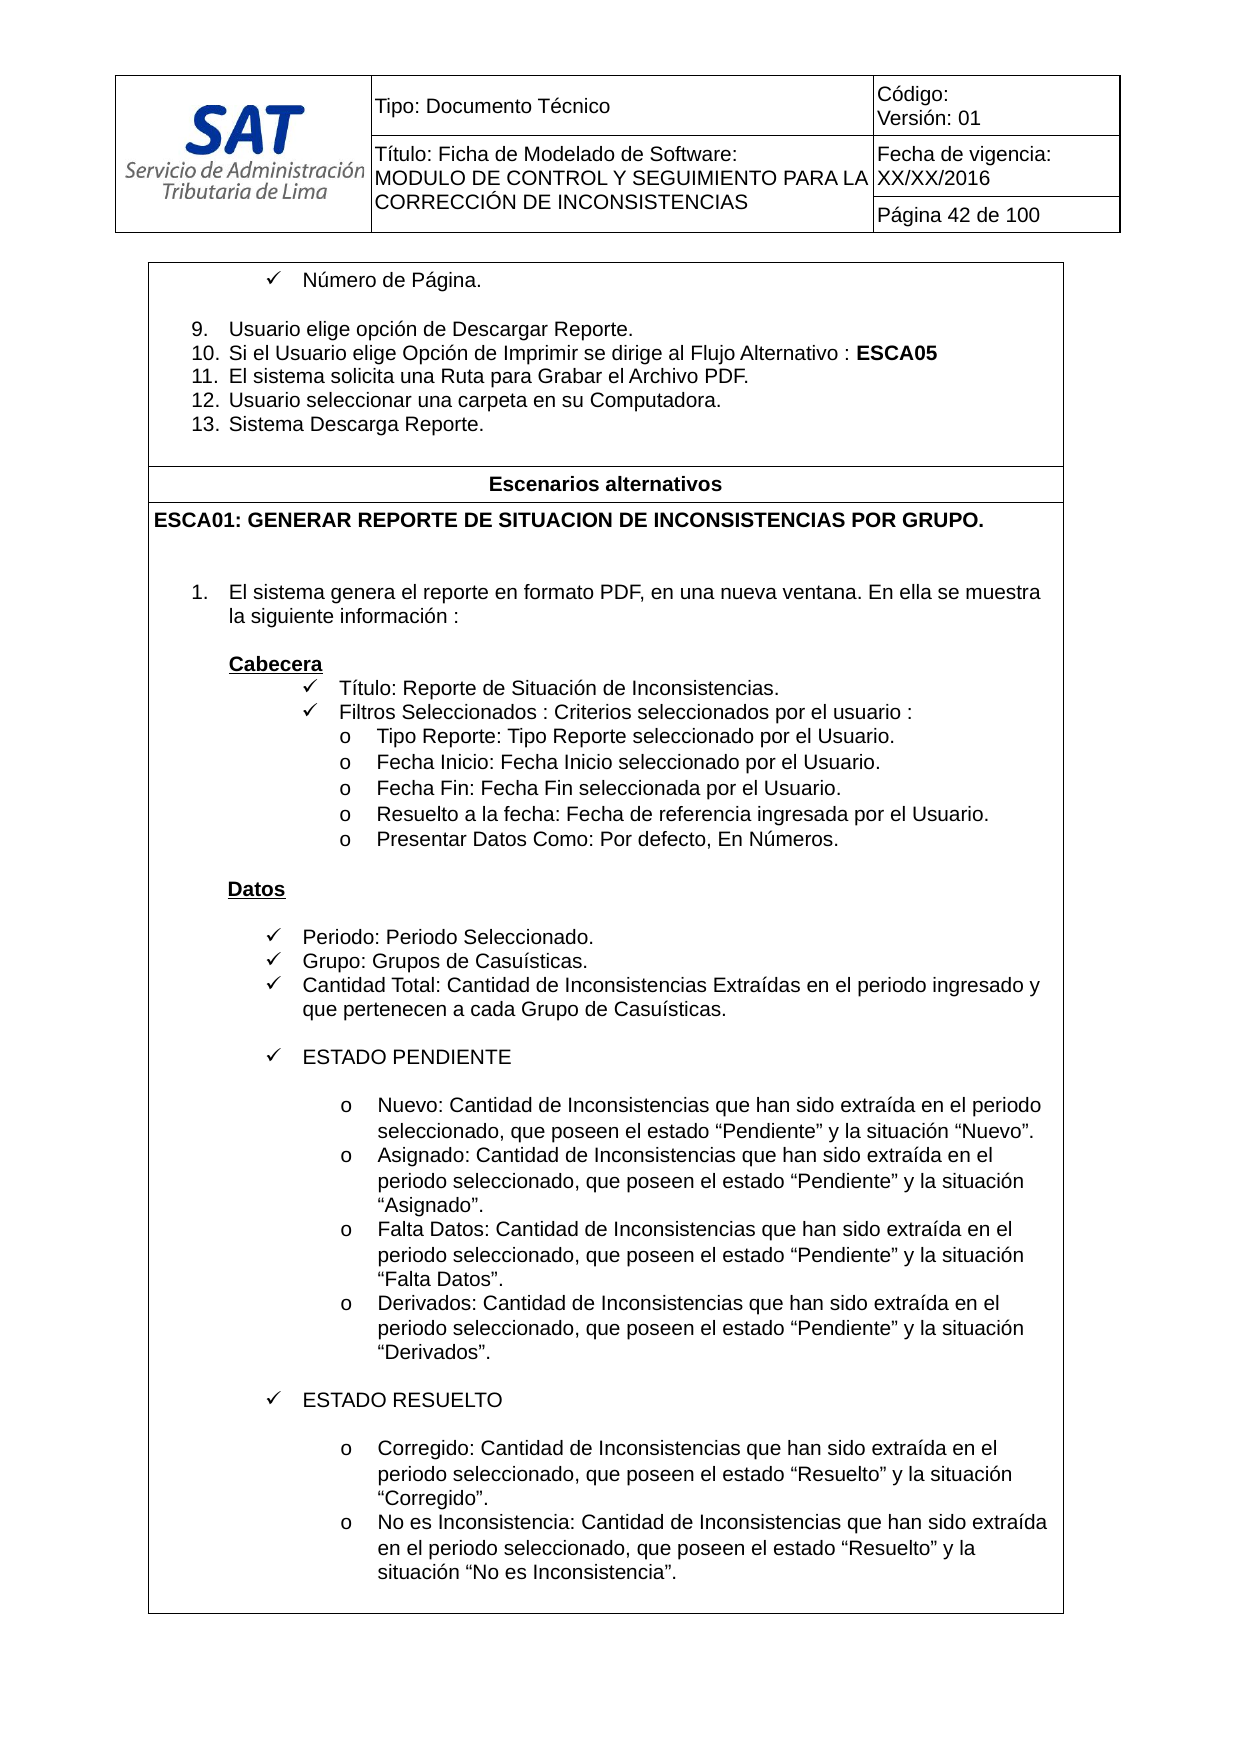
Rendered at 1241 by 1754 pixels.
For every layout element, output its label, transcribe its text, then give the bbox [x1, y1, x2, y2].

picture [125, 105, 365, 199]
table_cell Escenarios alternativos [149, 467, 1063, 502]
